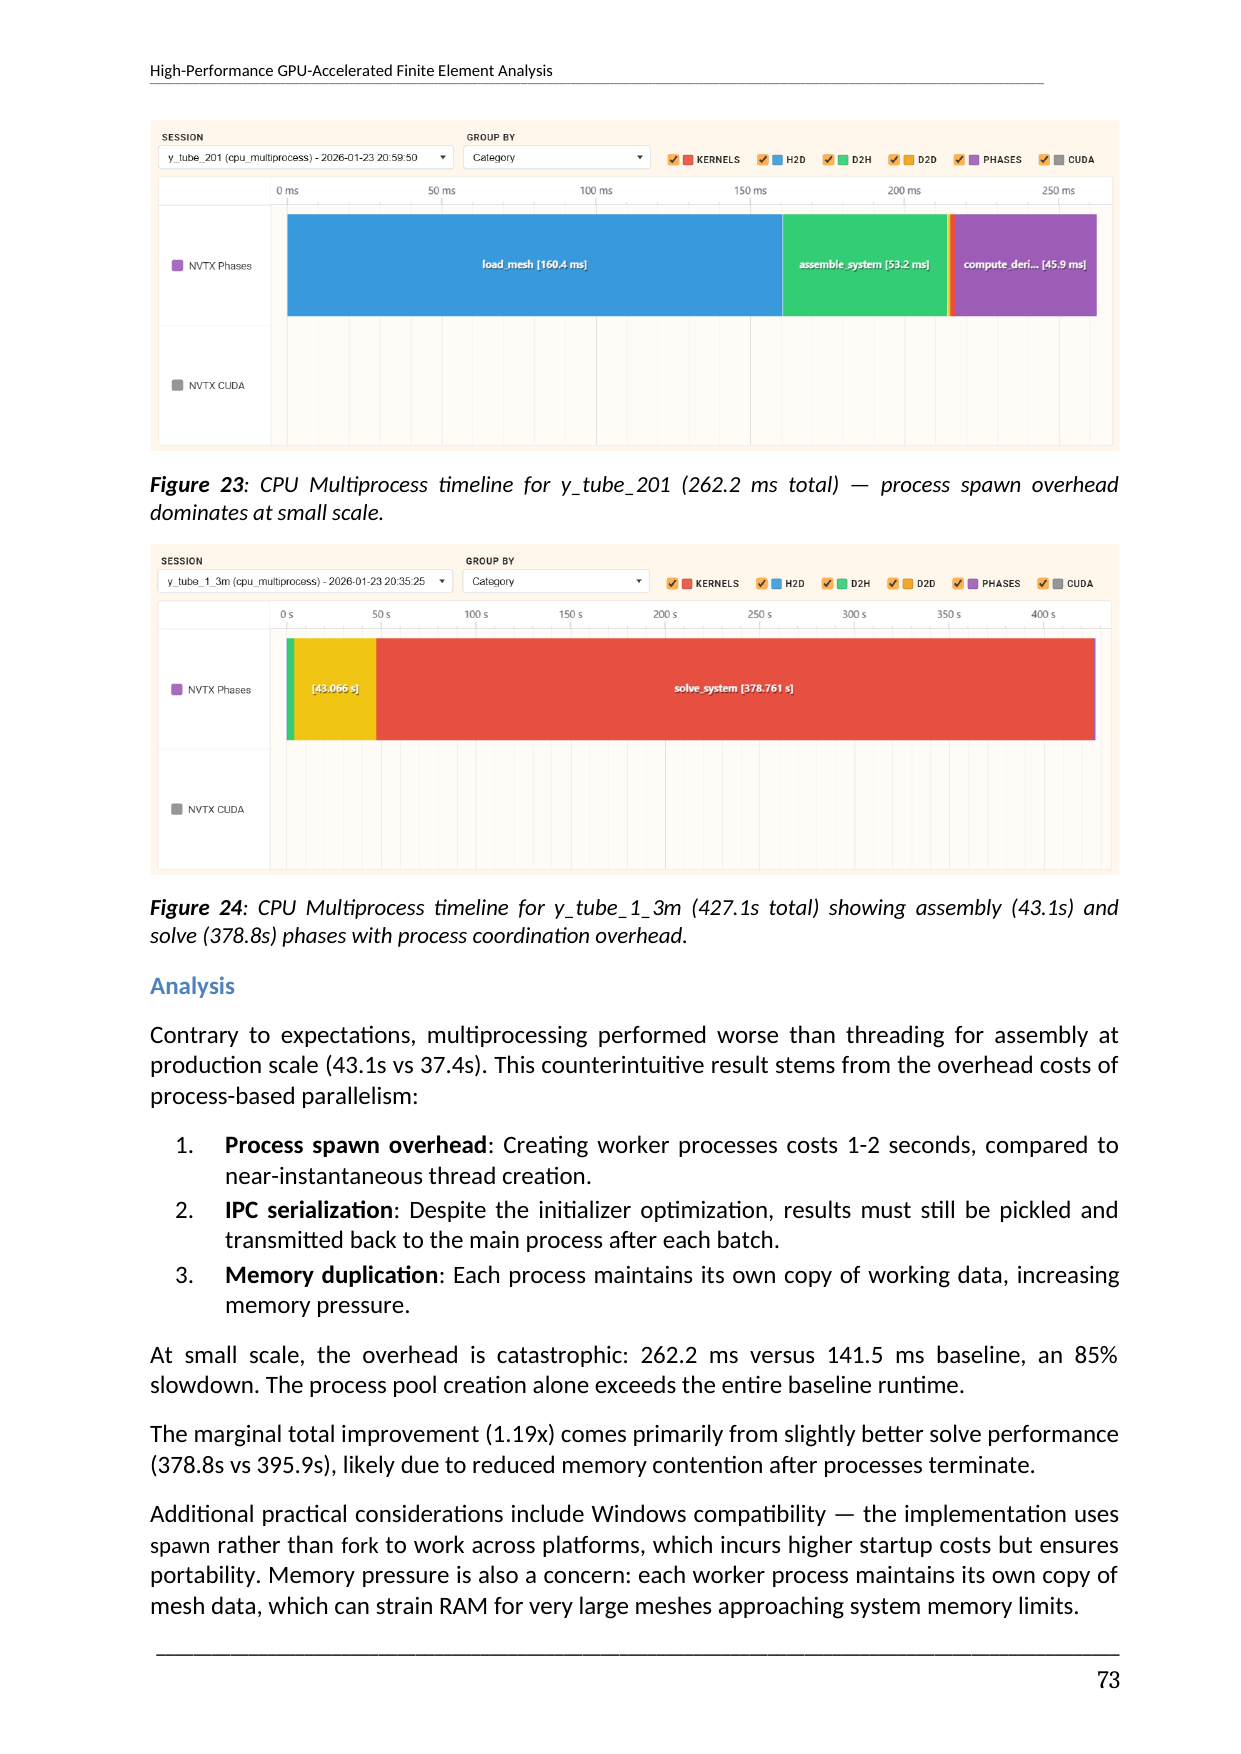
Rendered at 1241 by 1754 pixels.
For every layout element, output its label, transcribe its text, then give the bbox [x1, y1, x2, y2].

list IPC serialization: Despite the initializer optimization, results must still be pickled and transmitted back to the main process after each batch. [175, 1194, 1120, 1255]
text Additional practical considerations include Windows compatibility — the implementation uses spawn rather than fork to work across platforms, which incurs higher startup costs but ensures portability. Memory pressure is also a concern: each worker process maintains its own copy of mesh data, which can strain RAM for very large meshes approaching system memory limits. [150, 1498, 1120, 1620]
list Process spawn overhead: Creating worker processes costs 1-2 seconds, compared to near-instantaneous thread creation. [175, 1129, 1120, 1190]
subtitle Analysis [150, 970, 1120, 1000]
picture [150, 120, 1120, 451]
text Figure 23: CPU Multiprocess timeline for y_tube_201 (262.2 ms total) — process spawn overhead dominates at small scale. [150, 470, 1120, 526]
text Figure 24: CPU Multiprocess timeline for y_tube_1_3m (427.1s total) showing assembly (43.1s) and solve (378.8s) phases with process coordination overhead. [150, 893, 1120, 949]
text At small scale, the overhead is catastrophic: 262.2 ms versus 141.5 ms baseline, an 85% slowdown. The process pool creation alone exceeds the entire baseline runtime. [150, 1339, 1120, 1400]
picture [150, 544, 1120, 875]
list Memory duplication: Each process maintains its own copy of working data, increasing memory pressure. [175, 1259, 1120, 1320]
text The marginal total improvement (1.19x) comes primarily from slightly better solve performance (378.8s vs 395.9s), likely due to reduced memory contention after processes terminate. [150, 1418, 1120, 1479]
text Contrary to expectations, multiprocessing performed worse than threading for assembly at production scale (43.1s vs 37.4s). This counterintuitive result stems from the overhead costs of process-based parallelism: [150, 1019, 1120, 1111]
